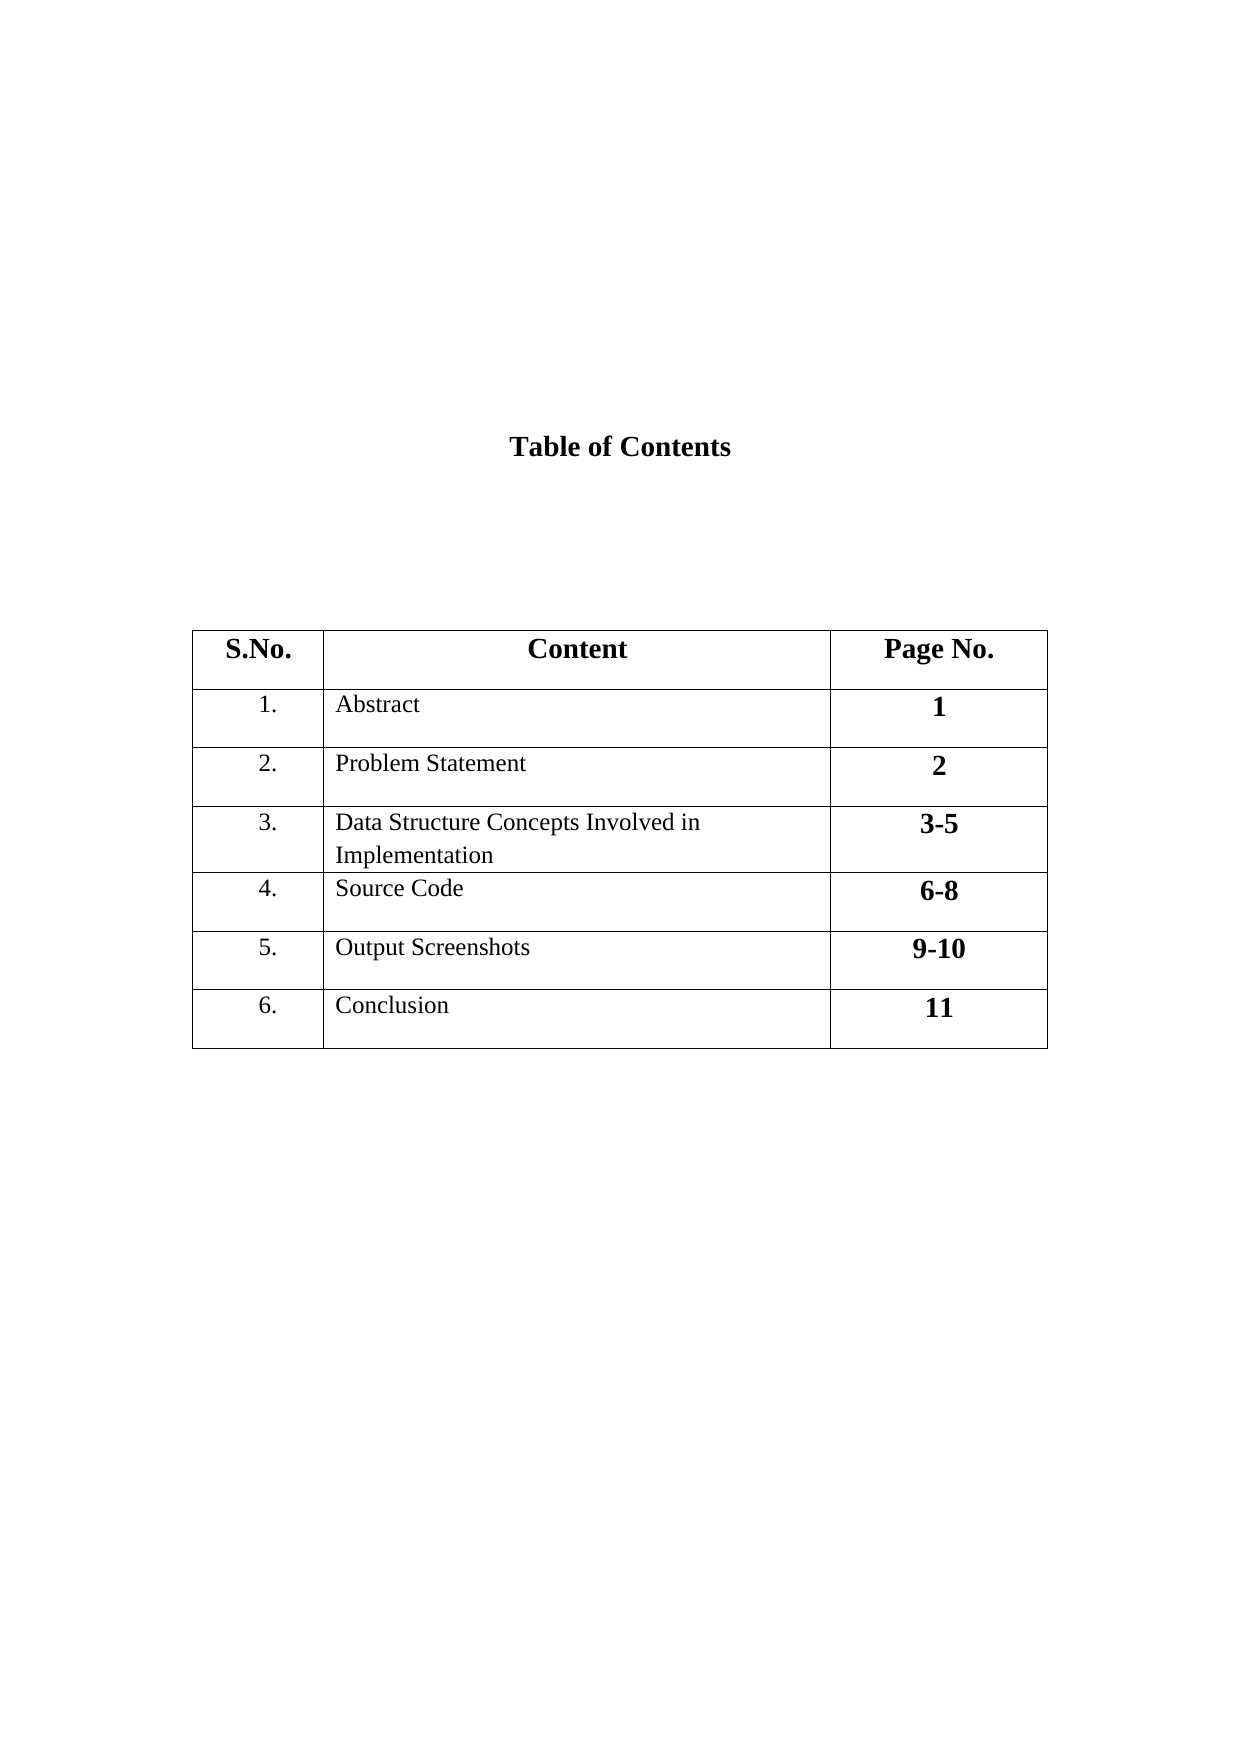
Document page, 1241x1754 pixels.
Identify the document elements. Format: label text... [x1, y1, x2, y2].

table_cell Abstract [324, 690, 830, 747]
table_cell [193, 873, 323, 931]
table_header Content [324, 631, 830, 688]
table_cell Conclusion [324, 990, 830, 1048]
table_cell Output Screenshots [324, 932, 830, 989]
table_cell [193, 748, 323, 806]
table_cell [193, 932, 323, 989]
table_cell 6-8 [831, 873, 1047, 931]
table_cell Problem Statement [324, 748, 830, 806]
table_cell [193, 990, 323, 1048]
table_cell [193, 690, 323, 747]
text Table of Contents [112, 429, 1128, 462]
table_cell 11 [831, 990, 1047, 1048]
table_header S.No. [193, 631, 323, 688]
table_cell 9-10 [831, 932, 1047, 989]
table_cell [193, 807, 323, 872]
table_cell Data Structure Concepts Involved in Implementation [324, 807, 830, 872]
table_cell Source Code [324, 873, 830, 931]
table_cell 3-5 [831, 807, 1047, 872]
table_header Page No. [831, 631, 1047, 688]
table_cell 1 [831, 690, 1047, 747]
table_cell 2 [831, 748, 1047, 806]
